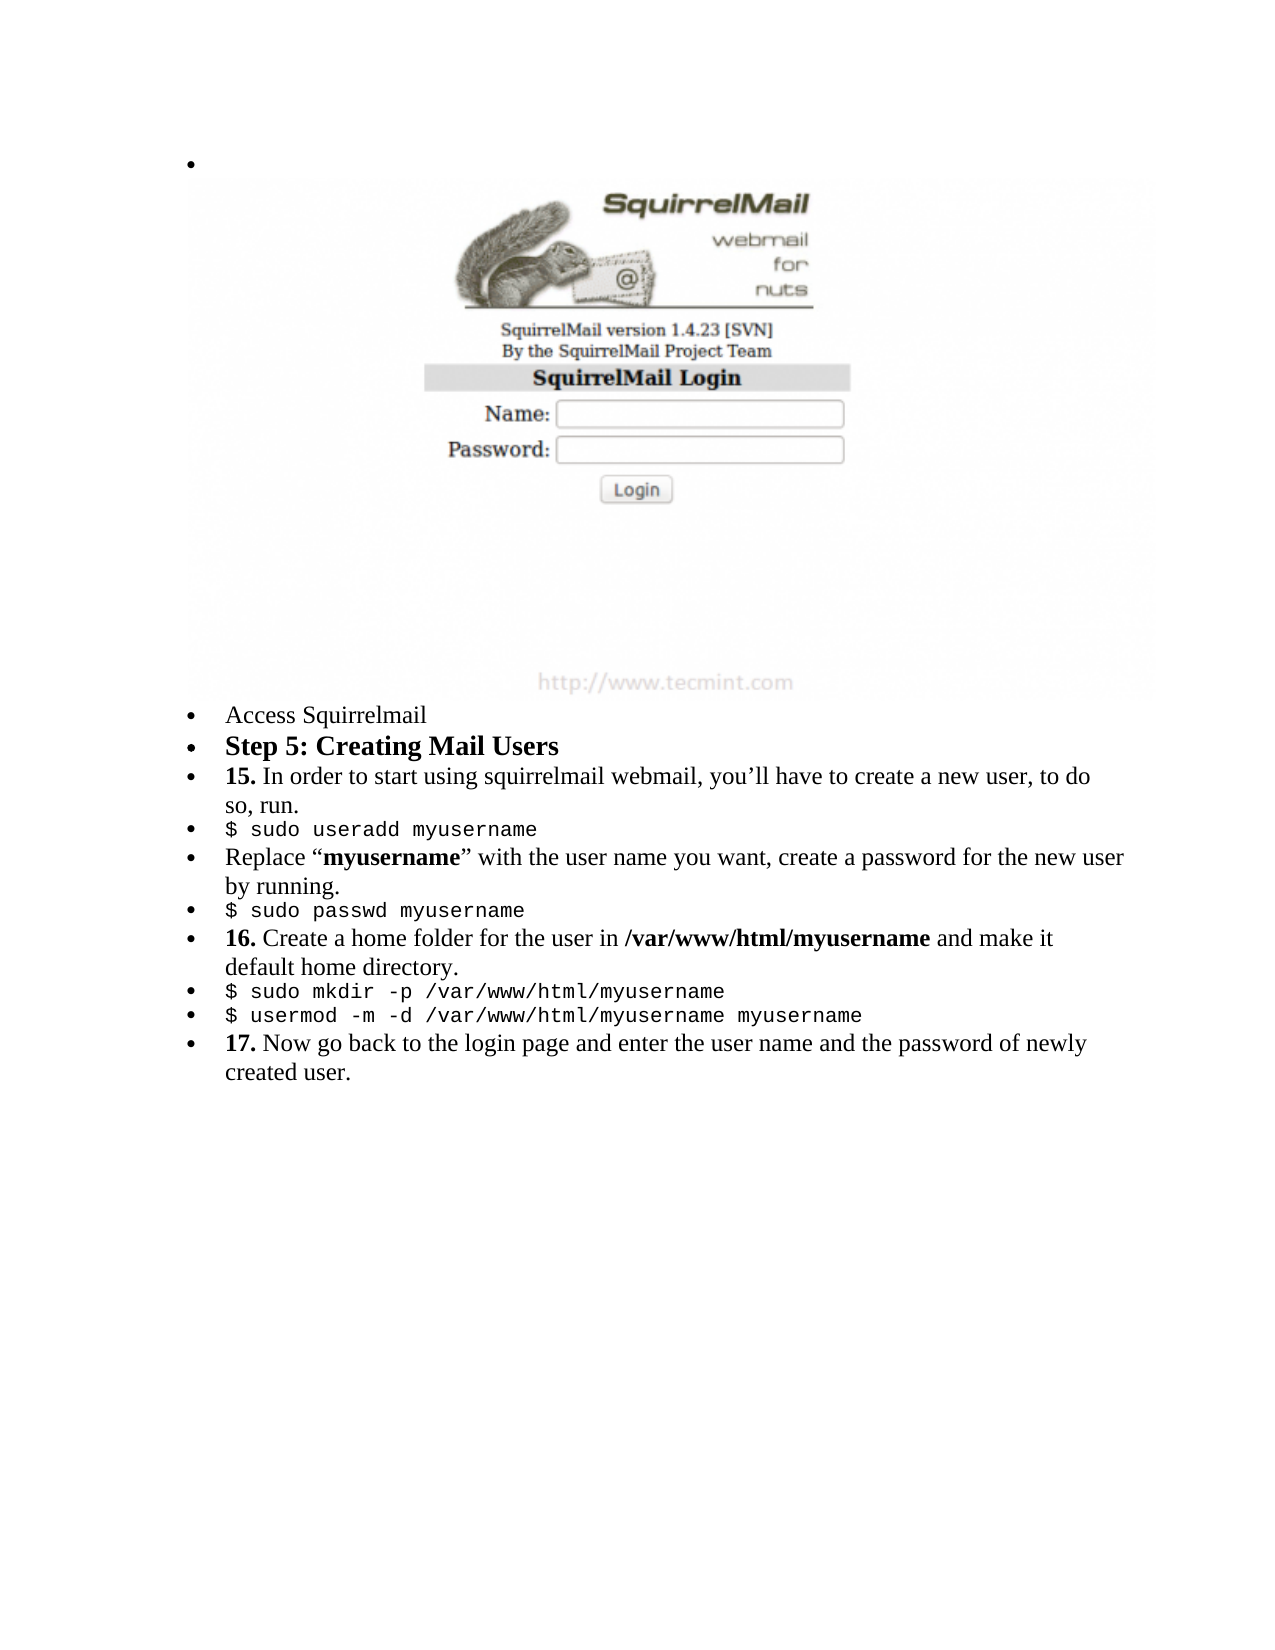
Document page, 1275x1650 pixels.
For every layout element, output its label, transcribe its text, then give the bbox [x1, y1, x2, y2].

list $ usermod -m -d /var/www/html/myusername myusername [187, 1005, 1125, 1028]
list 16. Create a home folder for the user in /var/www/html/myusername and make it default home directory. [187, 923, 1125, 981]
list Step 5: Creating Mail Users [187, 729, 1125, 761]
list Replace “myusername” with the user name you want, create a password for the new user by running. [187, 842, 1125, 900]
list $ sudo useradd myusername [187, 819, 1125, 842]
list 17. Now go back to the login page and enter the user name and the password of newly created user. [187, 1028, 1125, 1086]
picture [187, 178, 1156, 701]
list Access Squirrelmail [187, 701, 1125, 729]
list $ sudo passwd myusername [187, 900, 1125, 923]
list $ sudo mkdir -p /var/www/html/myusername [187, 981, 1125, 1005]
list 15. In order to start using squirrelmail webmail, you’ll have to create a new user, to do so, run. [187, 761, 1125, 819]
